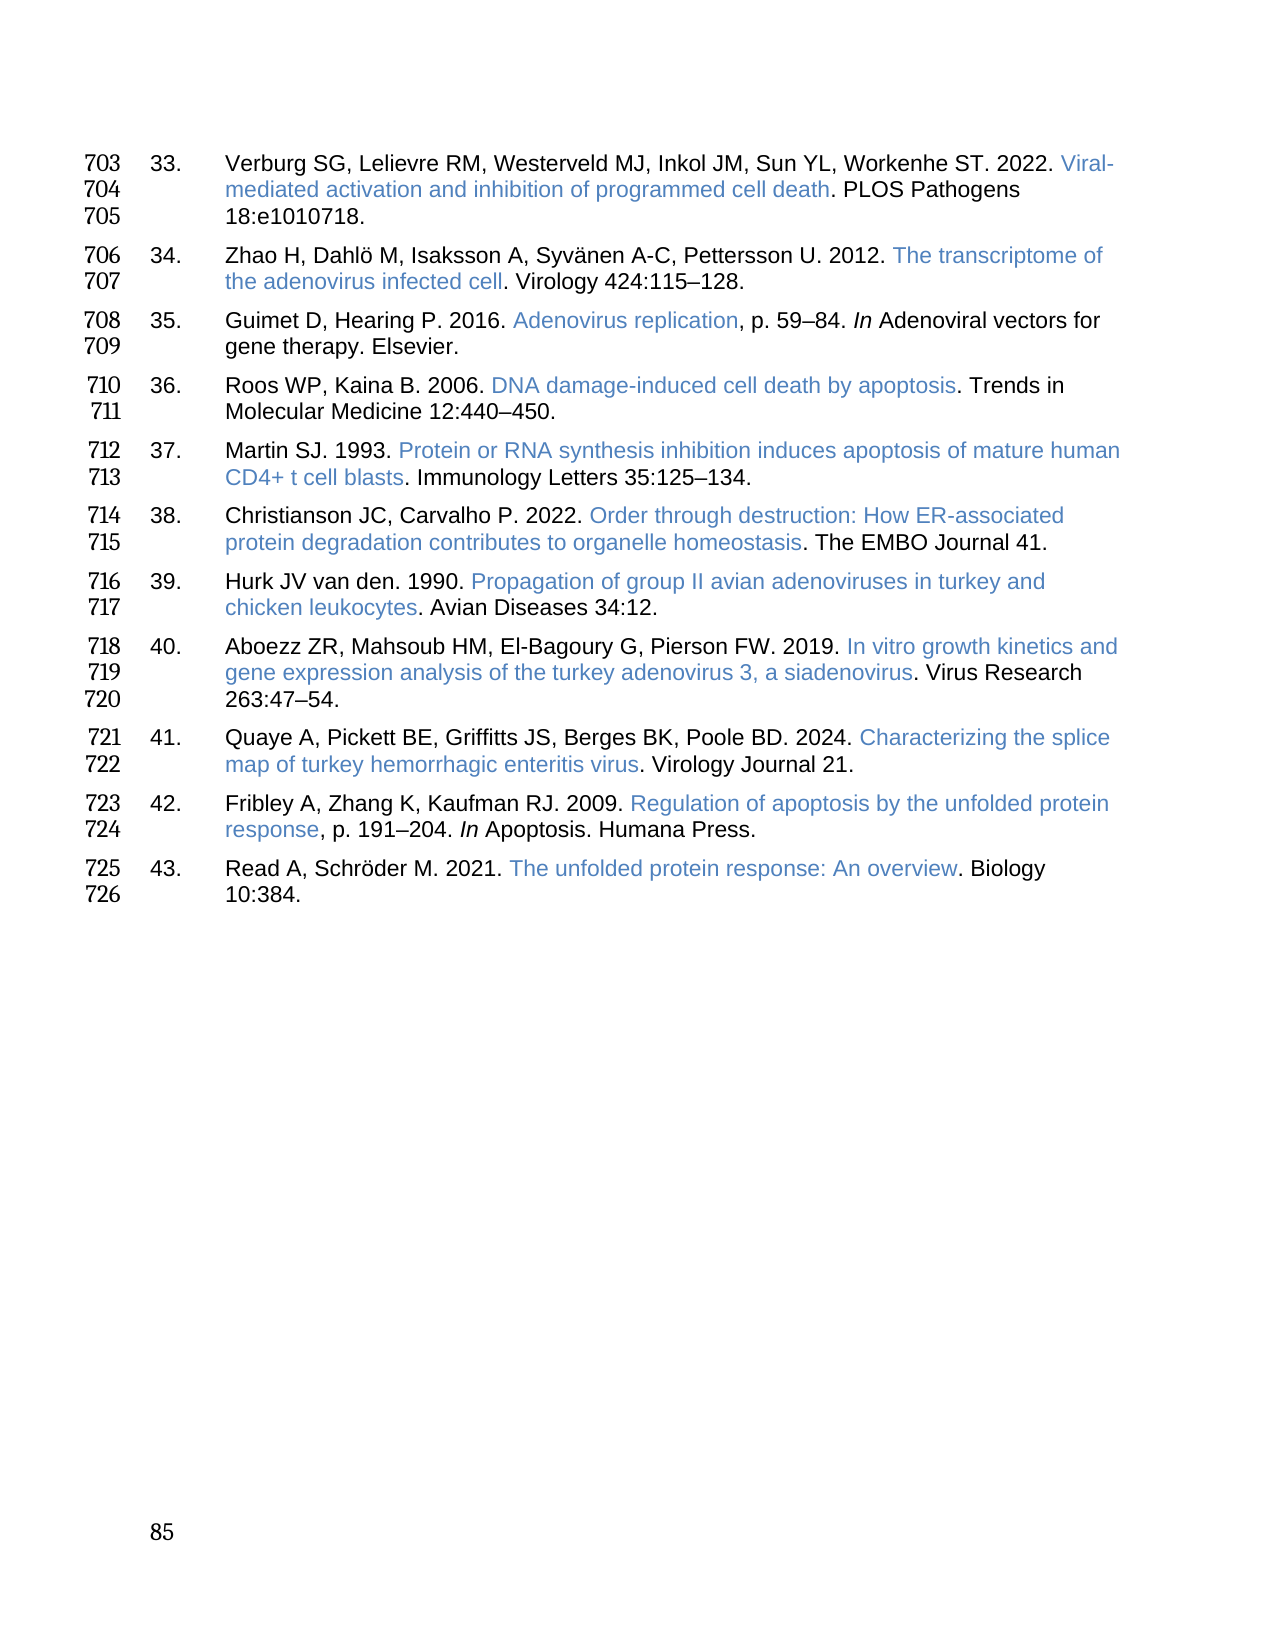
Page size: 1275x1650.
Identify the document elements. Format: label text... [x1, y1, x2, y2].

text 39. Hurk JV van den. 1990. Propagation of group II avian adenoviruses in turkey and chicken leukocytes. Avian Diseases 34:12. [150, 568, 1125, 620]
text 34. Zhao H, Dahlö M, Isaksson A, Syvänen A-C, Pettersson U. 2012. The transcriptome of the adenovirus infected cell. Virology 424:115–128. [150, 242, 1125, 294]
text 36. Roos WP, Kaina B. 2006. DNA damage-induced cell death by apoptosis. Trends in Molecular Medicine 12:440–450. [150, 372, 1125, 425]
text 41. Quaye A, Pickett BE, Griffitts JS, Berges BK, Poole BD. 2024. Characterizing the splice map of turkey hemorrhagic enteritis virus. Virology Journal 21. [150, 724, 1125, 777]
text 35. Guimet D, Hearing P. 2016. Adenovirus replication, p. 59–84. In Adenoviral vectors for gene therapy. Elsevier. [150, 307, 1125, 359]
text 33. Verburg SG, Lelievre RM, Westerveld MJ, Inkol JM, Sun YL, Workenhe ST. 2022. Viral-mediated activation and inhibition of programmed cell death. PLOS Pathogens 18:e1010718. [150, 150, 1125, 229]
text 43. Read A, Schröder M. 2021. The unfolded protein response: An overview. Biology 10:384. [150, 855, 1125, 907]
text 38. Christianson JC, Carvalho P. 2022. Order through destruction: How ER‐associated protein degradation contributes to organelle homeostasis. The EMBO Journal 41. [150, 502, 1125, 555]
text 42. Fribley A, Zhang K, Kaufman RJ. 2009. Regulation of apoptosis by the unfolded protein response, p. 191–204. In Apoptosis. Humana Press. [150, 789, 1125, 842]
text 37. Martin SJ. 1993. Protein or RNA synthesis inhibition induces apoptosis of mature human CD4+ t cell blasts. Immunology Letters 35:125–134. [150, 437, 1125, 490]
text 40. Aboezz ZR, Mahsoub HM, El-Bagoury G, Pierson FW. 2019. In vitro growth kinetics and gene expression analysis of the turkey adenovirus 3, a siadenovirus. Virus Research 263:47–54. [150, 633, 1125, 712]
